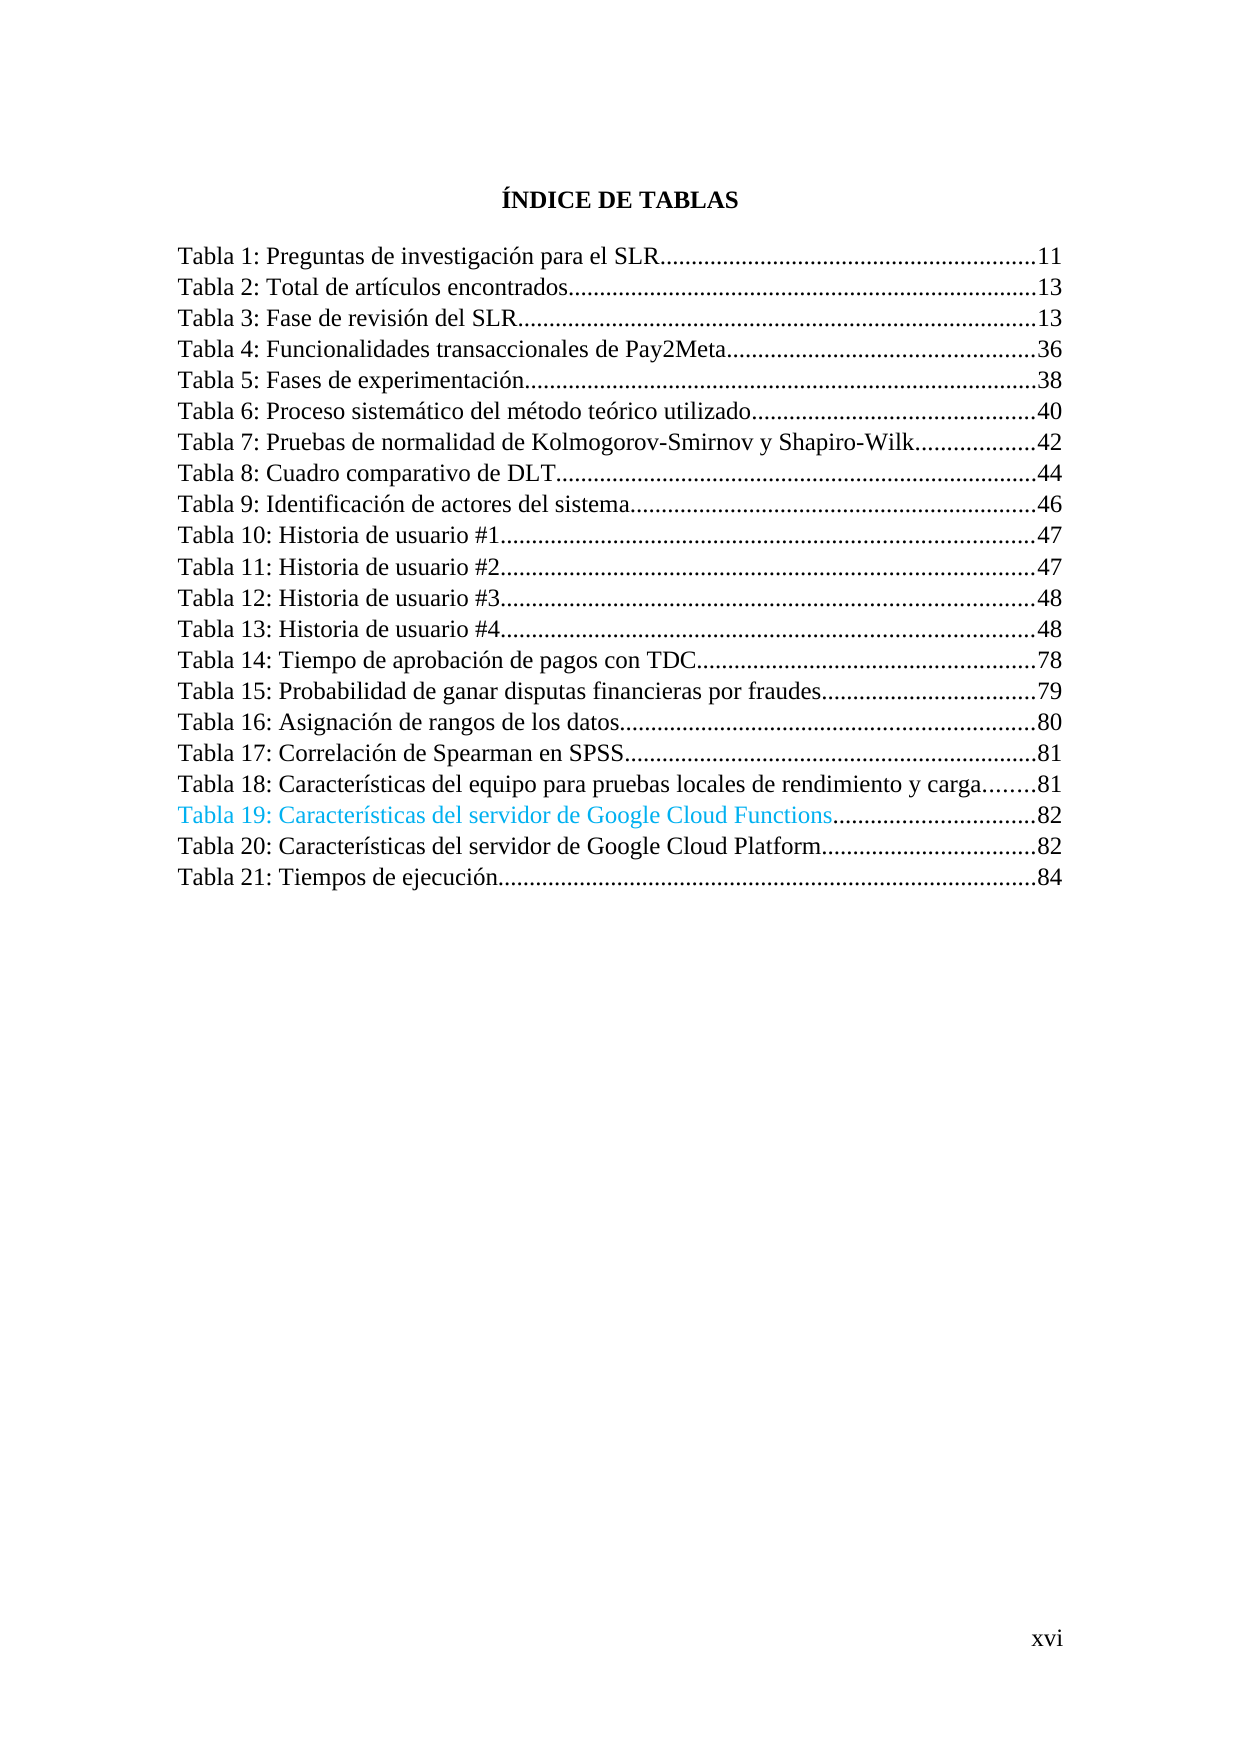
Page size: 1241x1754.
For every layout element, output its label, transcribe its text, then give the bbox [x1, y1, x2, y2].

text Tabla 3: Fase de revisión del SLR 13 [177, 303, 1063, 332]
text Tabla 7: Pruebas de normalidad de Kolmogorov-Smirnov y Shapiro-Wilk 42 [177, 427, 1063, 456]
text Tabla 14: Tiempo de aprobación de pagos con TDC 78 [177, 645, 1063, 673]
text Tabla 9: Identificación de actores del sistema 46 [177, 489, 1063, 518]
text Tabla 18: Características del equipo para pruebas locales de rendimiento y carga 81 [177, 769, 1063, 798]
text Tabla 12: Historia de usuario #3 48 [177, 583, 1063, 611]
text Tabla 17: Correlación de Spearman en SPSS 81 [177, 738, 1063, 767]
text Tabla 1: Preguntas de investigación para el SLR 11 [177, 241, 1063, 270]
text Tabla 20: Características del servidor de Google Cloud Platform 82 [177, 831, 1063, 860]
text Tabla 8: Cuadro comparativo de DLT 44 [177, 458, 1063, 487]
text Tabla 2: Total de artículos encontrados 13 [177, 272, 1063, 301]
text Tabla 15: Probabilidad de ganar disputas financieras por fraudes 79 [177, 676, 1063, 704]
text Tabla 10: Historia de usuario #1 47 [177, 521, 1063, 549]
text Tabla 13: Historia de usuario #4 48 [177, 614, 1063, 642]
text ÍNDICE DE TABLAS [177, 185, 1063, 214]
text Tabla 19: Características del servidor de Google Cloud Functions 82 [177, 800, 1063, 829]
text Tabla 16: Asignación de rangos de los datos 80 [177, 707, 1063, 736]
text Tabla 4: Funcionalidades transaccionales de Pay2Meta 36 [177, 334, 1063, 363]
text Tabla 11: Historia de usuario #2 47 [177, 552, 1063, 580]
text Tabla 6: Proceso sistemático del método teórico utilizado 40 [177, 396, 1063, 425]
text Tabla 5: Fases de experimentación 38 [177, 365, 1063, 394]
text Tabla 21: Tiempos de ejecución 84 [177, 862, 1063, 891]
